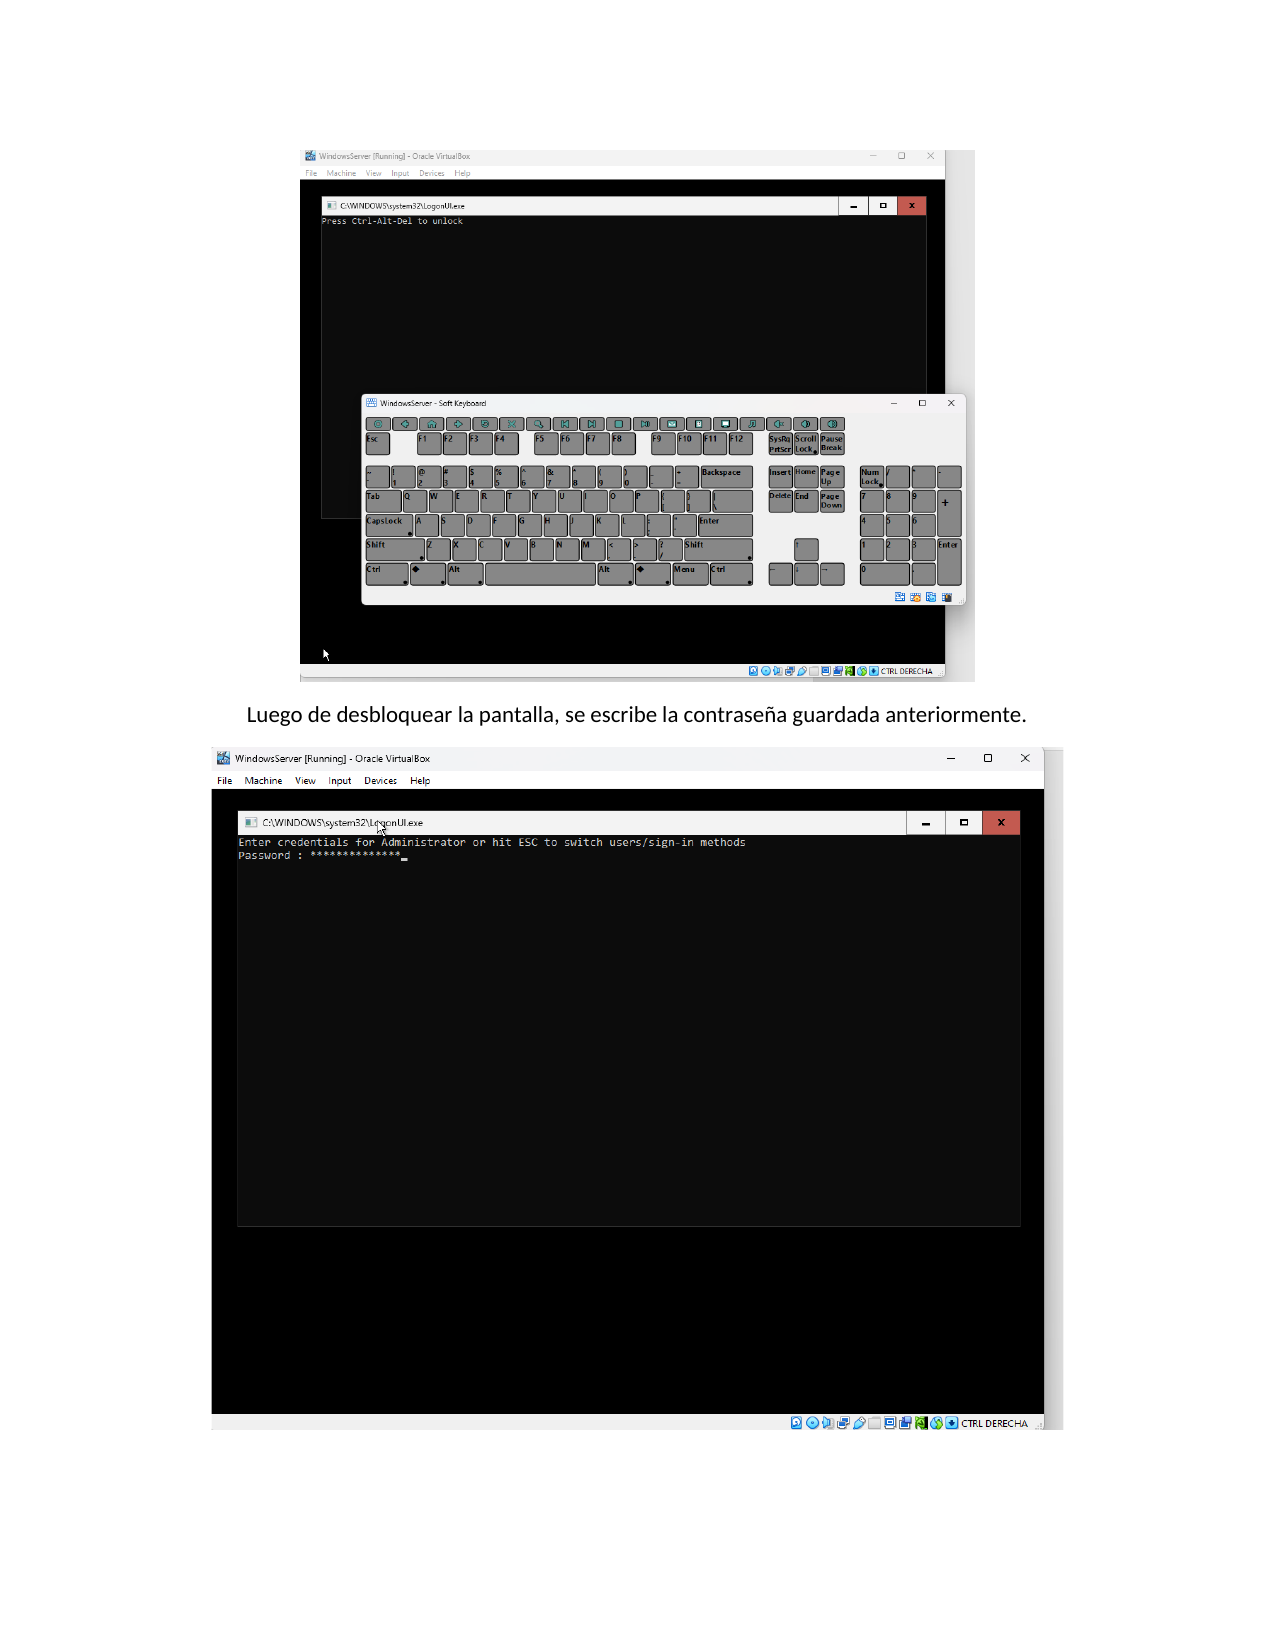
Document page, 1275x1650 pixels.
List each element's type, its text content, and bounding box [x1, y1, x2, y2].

picture [211, 747, 1064, 1430]
text Luego de desbloquear la pantalla, se escribe la contraseña guardada anteriormente. [150, 701, 1125, 729]
picture [300, 150, 975, 682]
